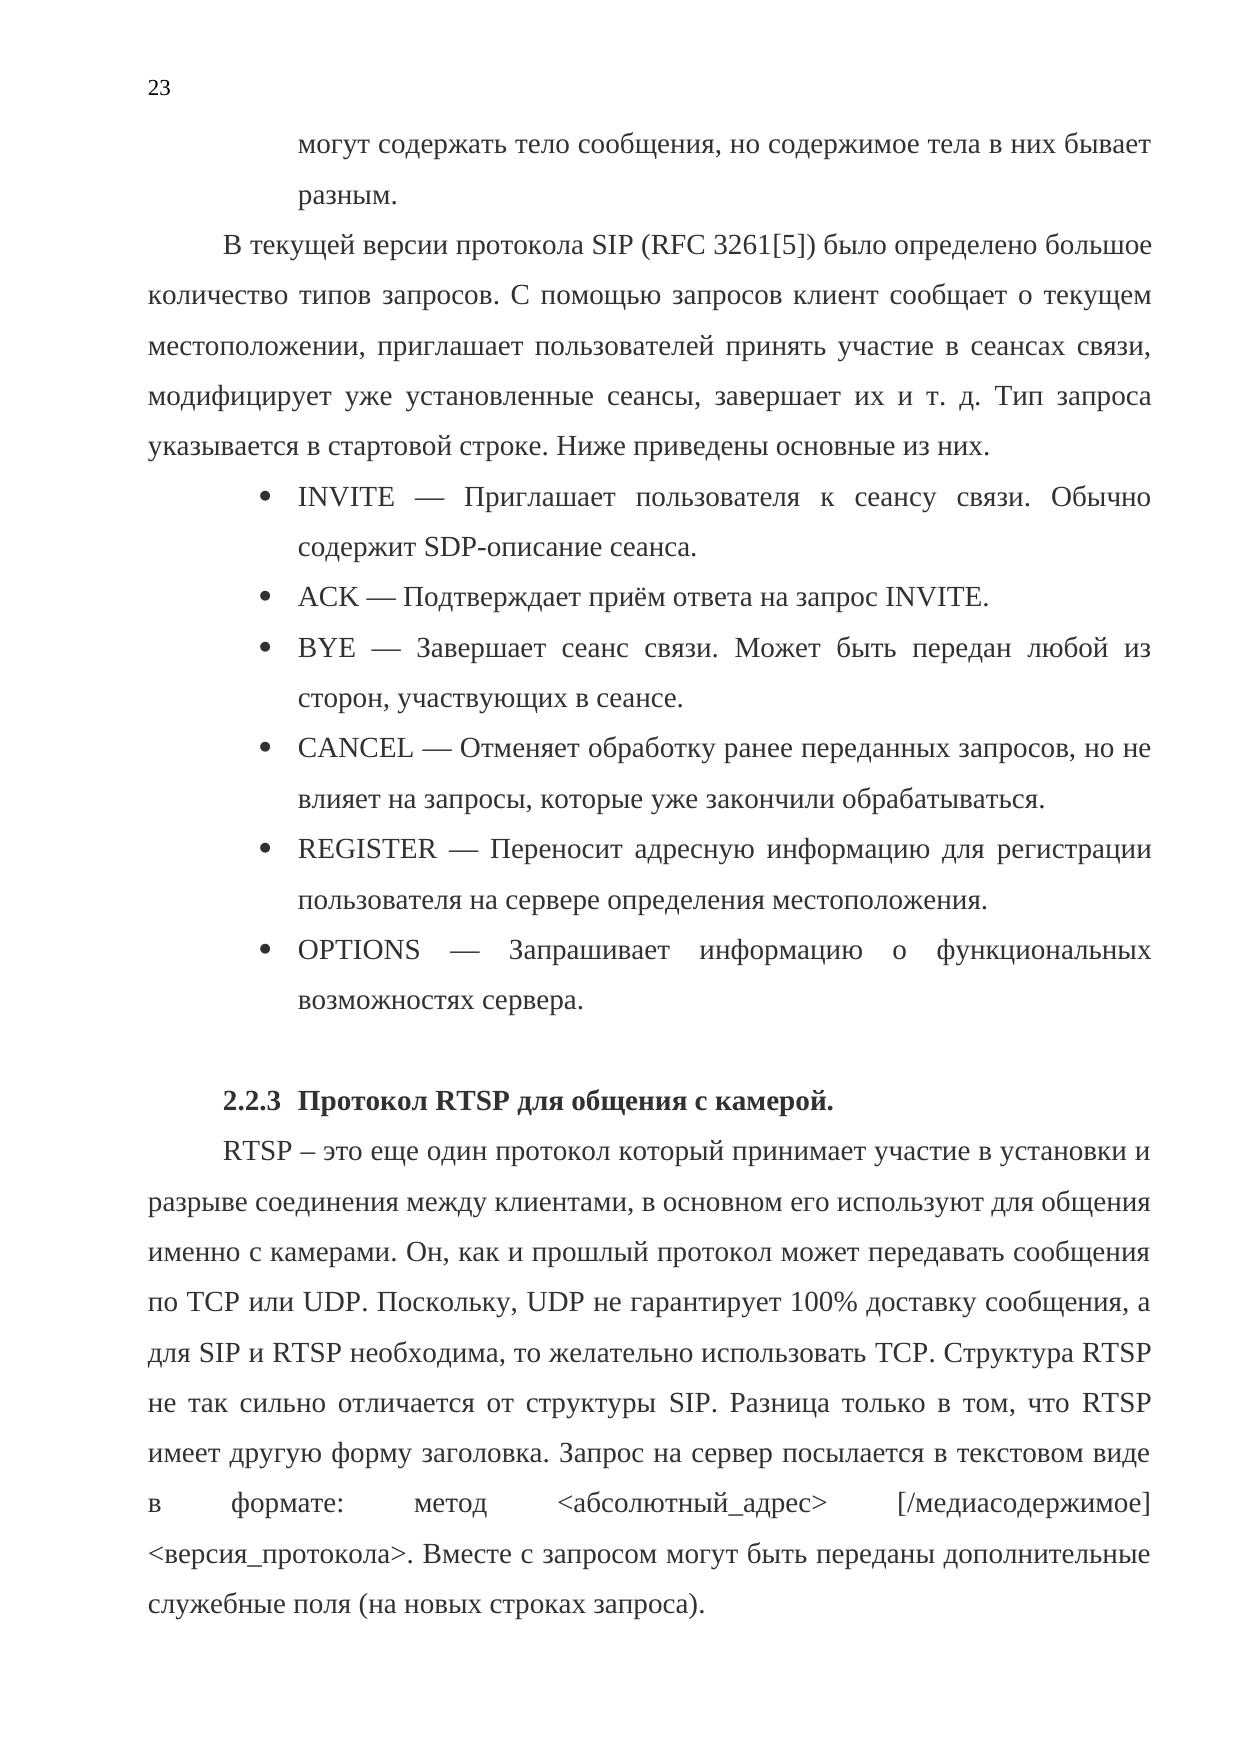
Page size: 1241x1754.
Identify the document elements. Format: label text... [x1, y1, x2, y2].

list INVITE — Приглашает пользователя к сеансу связи. Обычно содержит SDP-описание сеанса. [260, 479, 1152, 563]
list REGISTER — Переносит адресную информацию для регистрации пользователя на сервере определения местоположения. [260, 831, 1152, 915]
list BYE — Завершает сеанс связи. Может быть передан любой из сторон, участвующих в сеансе. [260, 630, 1152, 714]
list ACK — Подтверждает приём ответа на запрос INVITE. [260, 579, 1152, 613]
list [260, 127, 1152, 210]
text RTSP – это еще один протокол который принимает участие в установки и разрыве соединения между клиентами, в основном его используют для общения именно с камерами. Он, как и прошлый протокол может передавать сообщения по TCP или UDP. Поскольку, UDP не гарантирует 100% доставку сообщения, а для SIP и RTSP необходима, то желательно использовать TCP. Структура RTSP не так сильно отличается от структуры SIP. Разница только в том, что RTSP имеет другую форму заголовка. Запрос на сервер посылается в текстовом виде в формате: метод <абсолютный_адрес> [/медиасодержимое] <версия_протокола>. Вместе с запросом могут быть переданы дополнительные служебные поля (на новых строках запроса). [148, 1133, 1152, 1620]
text В текущей версии протокола SIP (RFC 3261[5]) было определено большое количество типов запросов. С помощью запросов клиент сообщает о текущем местоположении, приглашает пользователей принять участие в сеансах связи, модифицирует уже установленные сеансы, завершает их и т. д. Тип запроса указывается в стартовой строке. Ниже приведены основные из них. [148, 227, 1152, 462]
list CANCEL — Отменяет обработку ранее переданных запросов, но не влияет на запросы, которые уже закончили обрабатываться. [260, 731, 1152, 814]
list OPTIONS — Запрашивает информацию о функциональных возможностях сервера. [260, 932, 1152, 1016]
list Протокол RTSP для общения с камерой. [223, 1083, 1152, 1117]
